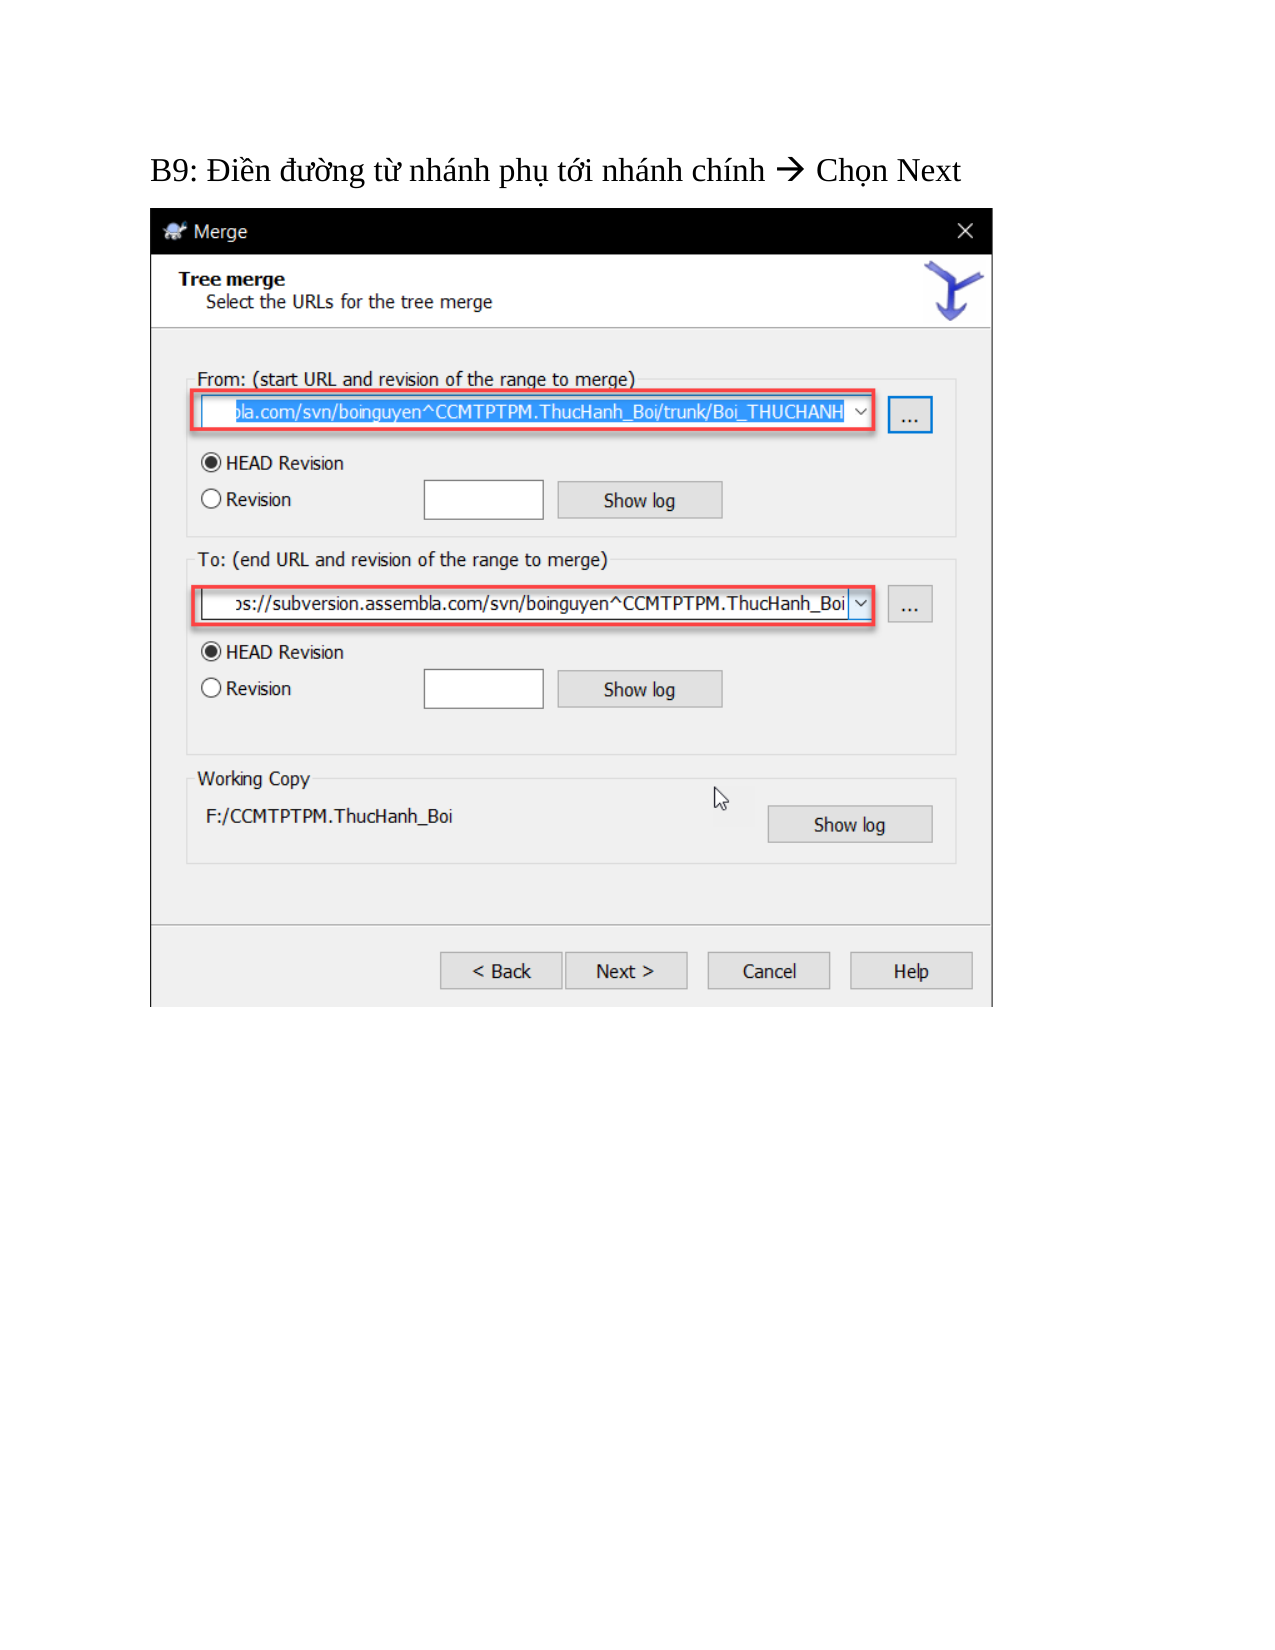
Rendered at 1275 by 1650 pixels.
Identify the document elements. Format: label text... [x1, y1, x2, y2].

picture [150, 208, 993, 1007]
text B9: Điền đường từ nhánh phụ tới nhánh chính Chọn Next [150, 150, 1125, 188]
